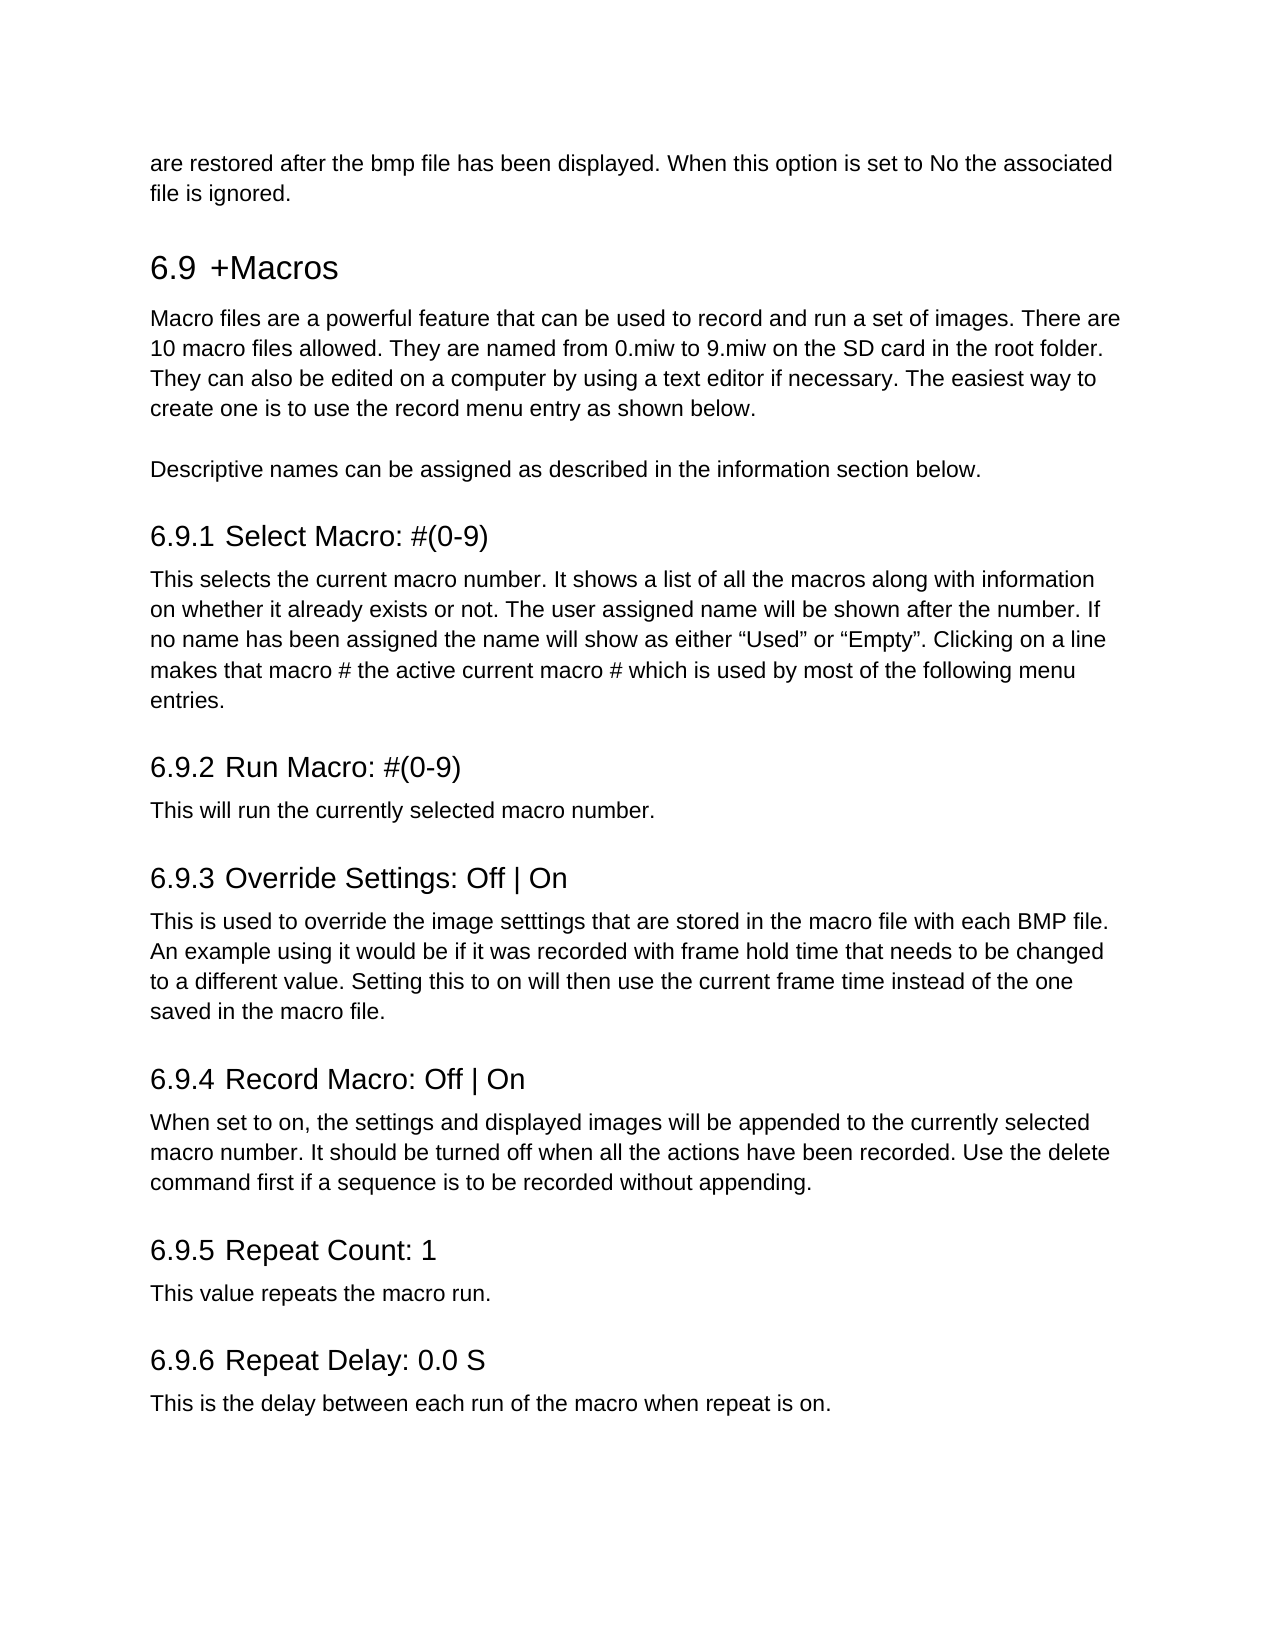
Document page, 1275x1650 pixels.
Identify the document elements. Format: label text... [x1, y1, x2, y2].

text Descriptive names can be assigned as described in the information section below. [150, 456, 1125, 482]
text This value repeats the macro run. [150, 1279, 1125, 1306]
subtitle Override Settings: Off | On [150, 861, 1125, 894]
text When set to on, the settings and displayed images will be appended to the currently selected macro number. It should be turned off when all the actions have been recorded. Use the delete command first if a sequence is to be recorded without appending. [150, 1109, 1125, 1196]
text This selects the current macro number. It shows a list of all the macros along with information on whether it already exists or not. The user assigned name will be shown after the number. If no name has been assigned the name will show as either “Used” or “Empty”. Clicking on a line makes that macro # the active current macro # which is used by most of the following menu entries. [150, 566, 1125, 713]
subtitle Record Macro: Off | On [150, 1062, 1125, 1095]
subtitle Repeat Delay: 0.0 S [150, 1343, 1125, 1377]
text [150, 150, 1125, 207]
text This is the delay between each run of the macro when repeat is on. [150, 1390, 1125, 1416]
text This is used to override the image setttings that are stored in the macro file with each BMP file. An example using it would be if it was recorded with frame hold time that needs to be changed to a different value. Setting this to on will then use the current frame time instead of the one saved in the macro file. [150, 908, 1125, 1025]
text Macro files are a powerful feature that can be used to record and run a set of images. There are 10 macro files allowed. They are named from 0.miw to 9.miw on the SD card in the root folder. They can also be edited on a computer by using a text editor if necessary. The easiest way to create one is to use the record menu entry as shown below. [150, 304, 1125, 422]
subtitle Select Macro: #(0-9) [150, 519, 1125, 553]
subtitle Run Macro: #(0-9) [150, 750, 1125, 784]
text This will run the currently selected macro number. [150, 797, 1125, 824]
subtitle +Macros [150, 248, 1125, 286]
subtitle Repeat Count: 1 [150, 1233, 1125, 1266]
